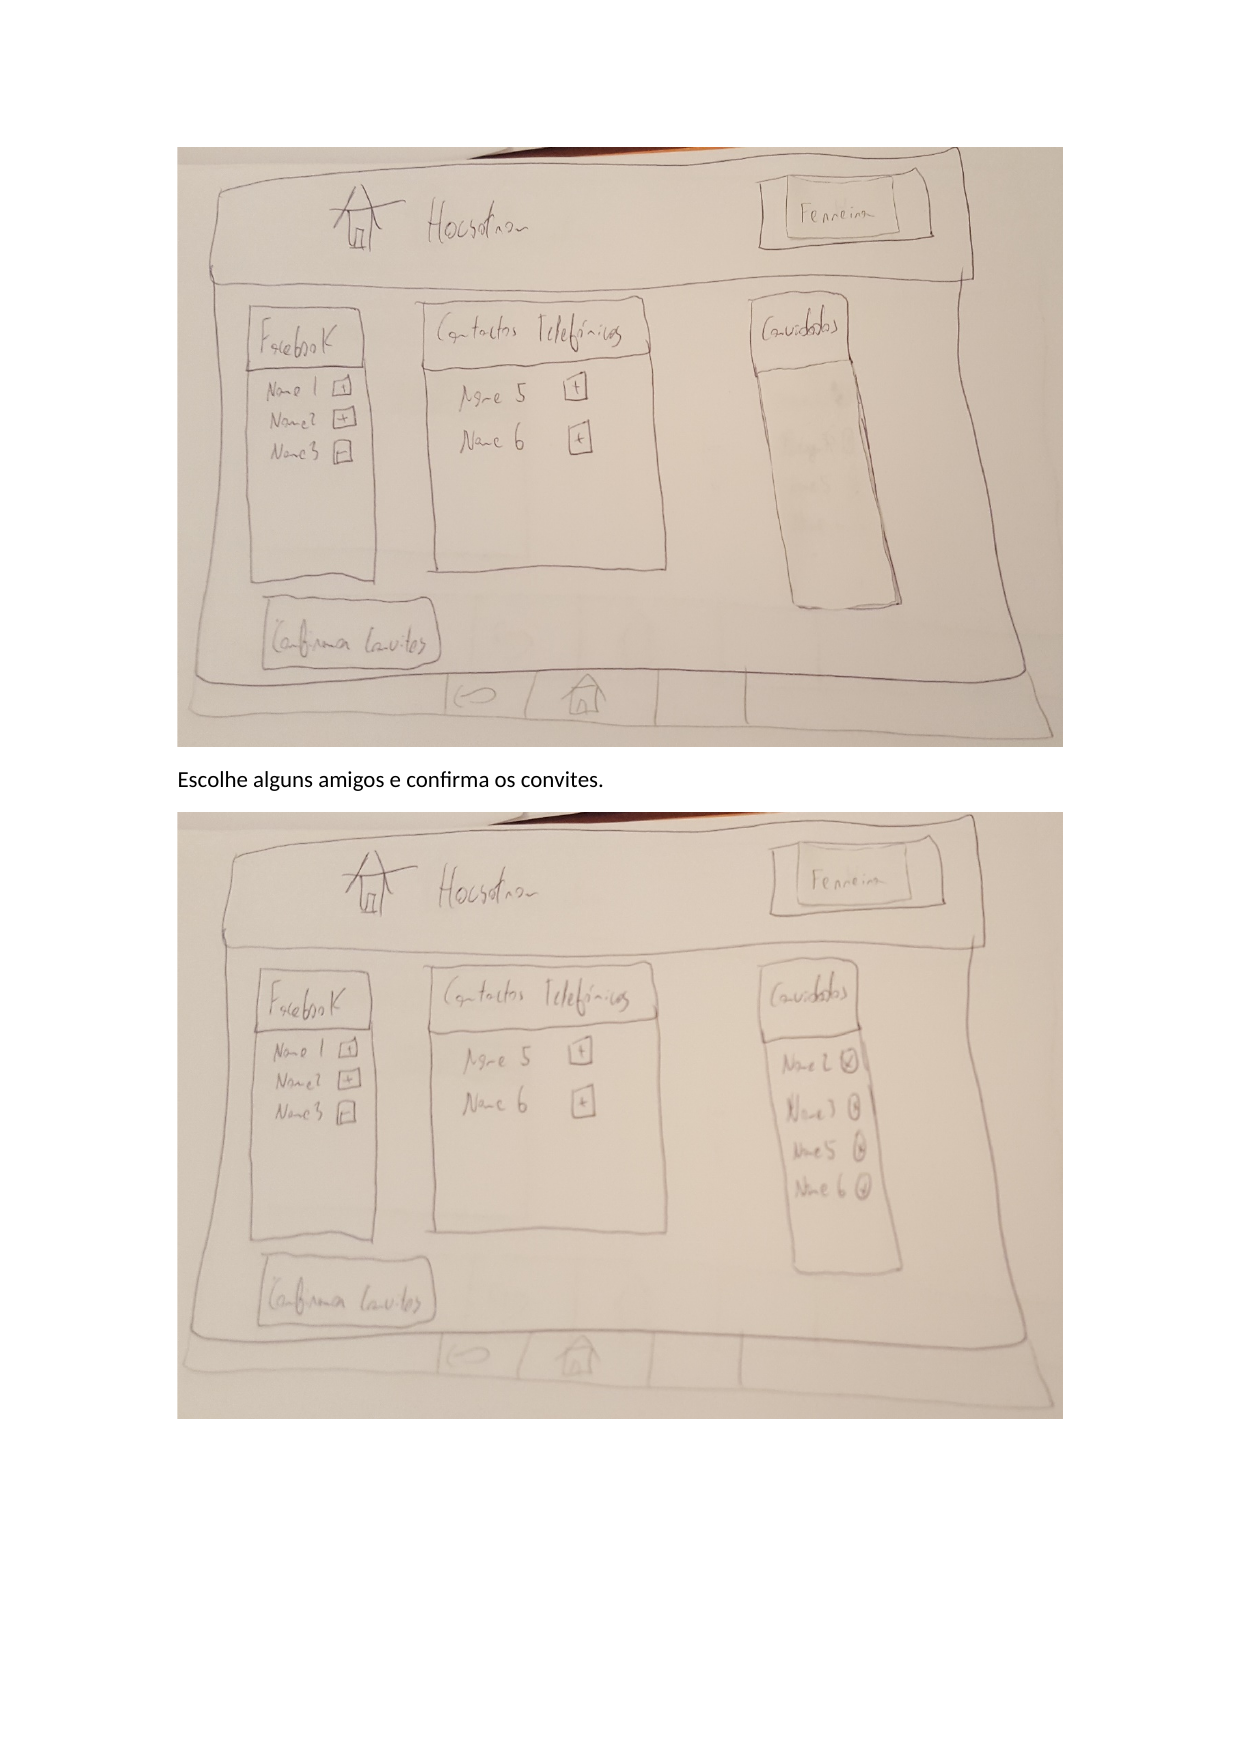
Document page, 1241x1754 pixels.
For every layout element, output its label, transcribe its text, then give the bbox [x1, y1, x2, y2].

text Escolhe alguns amigos e confirma os convites. [177, 765, 1063, 793]
picture [177, 147, 1063, 747]
picture [177, 812, 1063, 1419]
